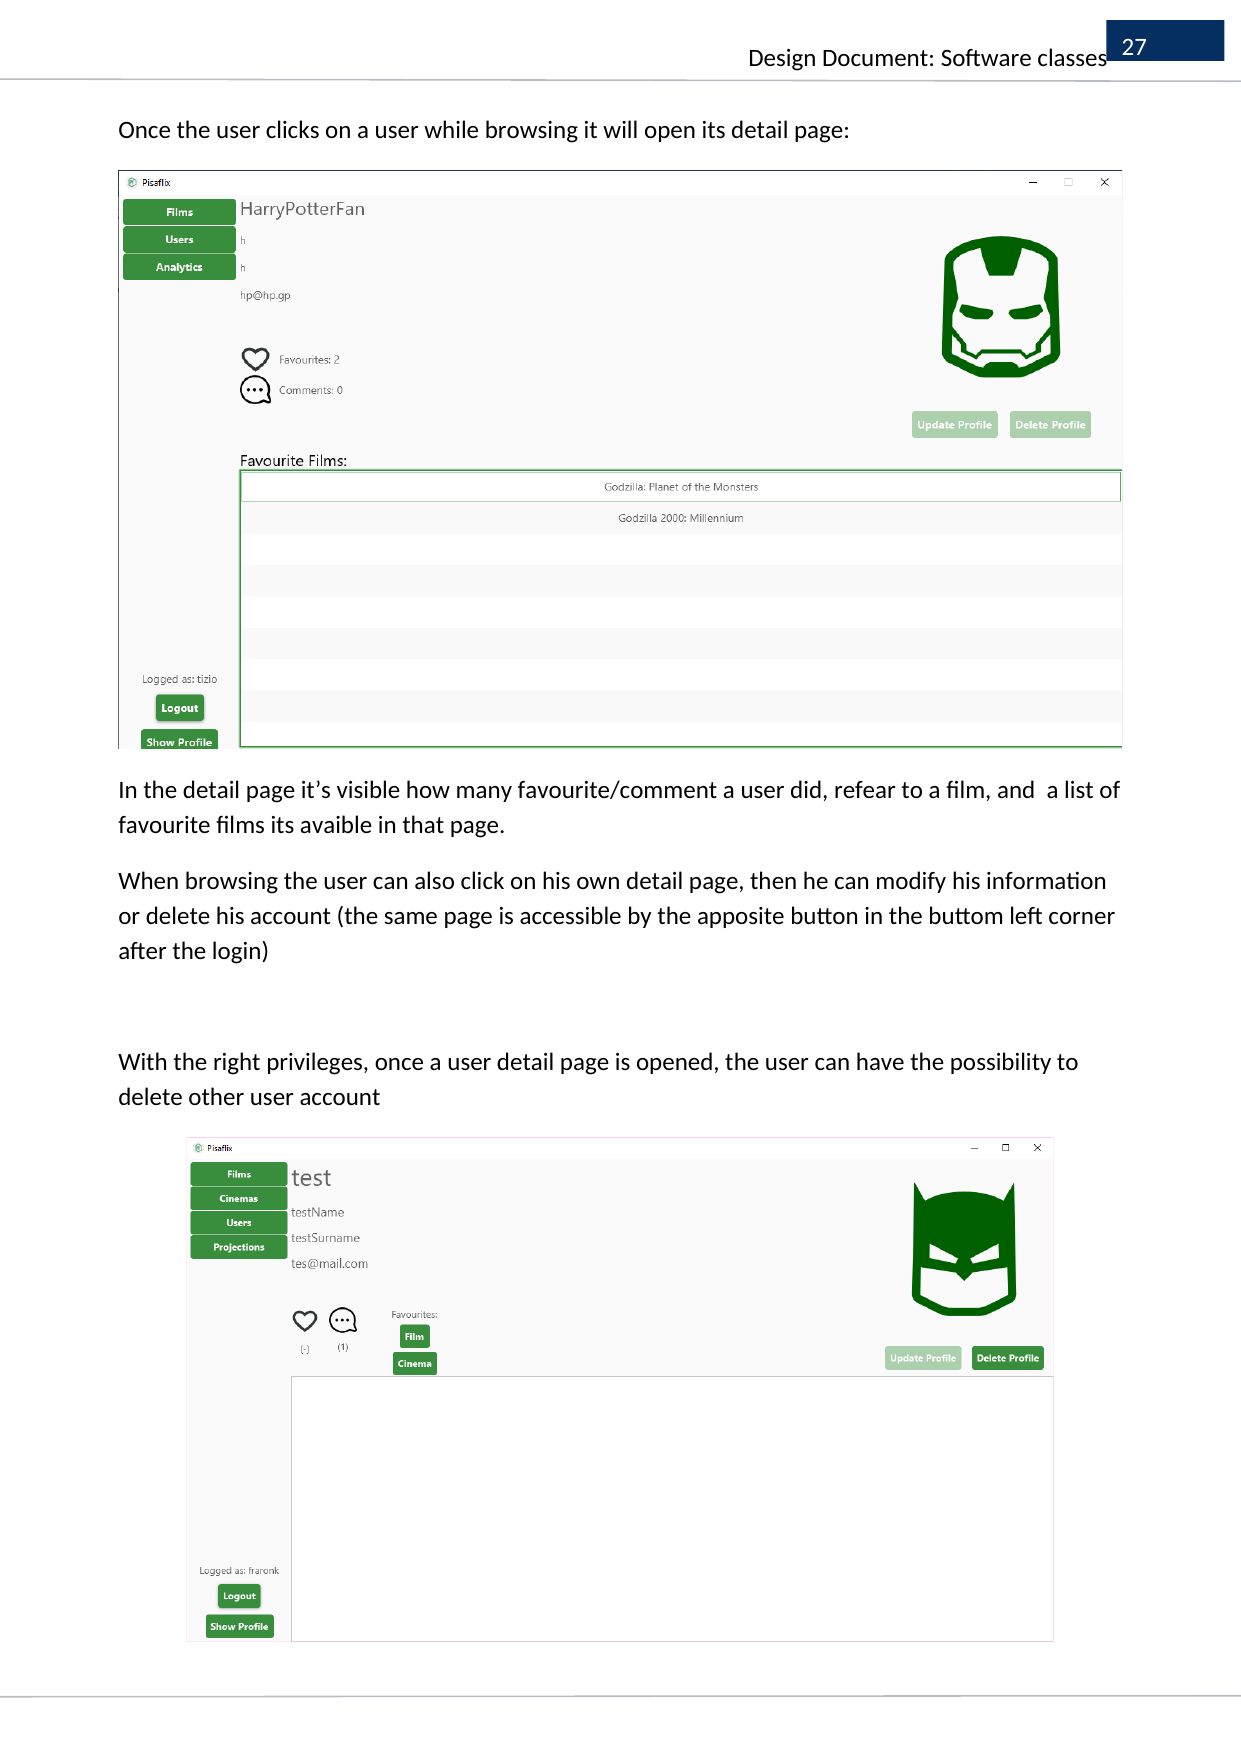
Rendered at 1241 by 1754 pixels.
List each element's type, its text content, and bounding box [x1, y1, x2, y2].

picture [118, 170, 1123, 749]
text In the detail page it’s visible how many favourite/comment a user did, refear to a film, and a list of favourite films its avaible in that page. [118, 774, 1122, 839]
text Once the user clicks on a user while browsing it will open its detail page: [118, 115, 1122, 145]
text When browsing the user can also click on his own detail page, then he can modify his information or delete his account (the same page is accessible by the apposite button in the buttom left corner after the login) [118, 865, 1122, 965]
text With the right privileges, once a user detail page is opened, the user can have the possibility to delete other user account [118, 1046, 1122, 1112]
picture [186, 1137, 1054, 1642]
